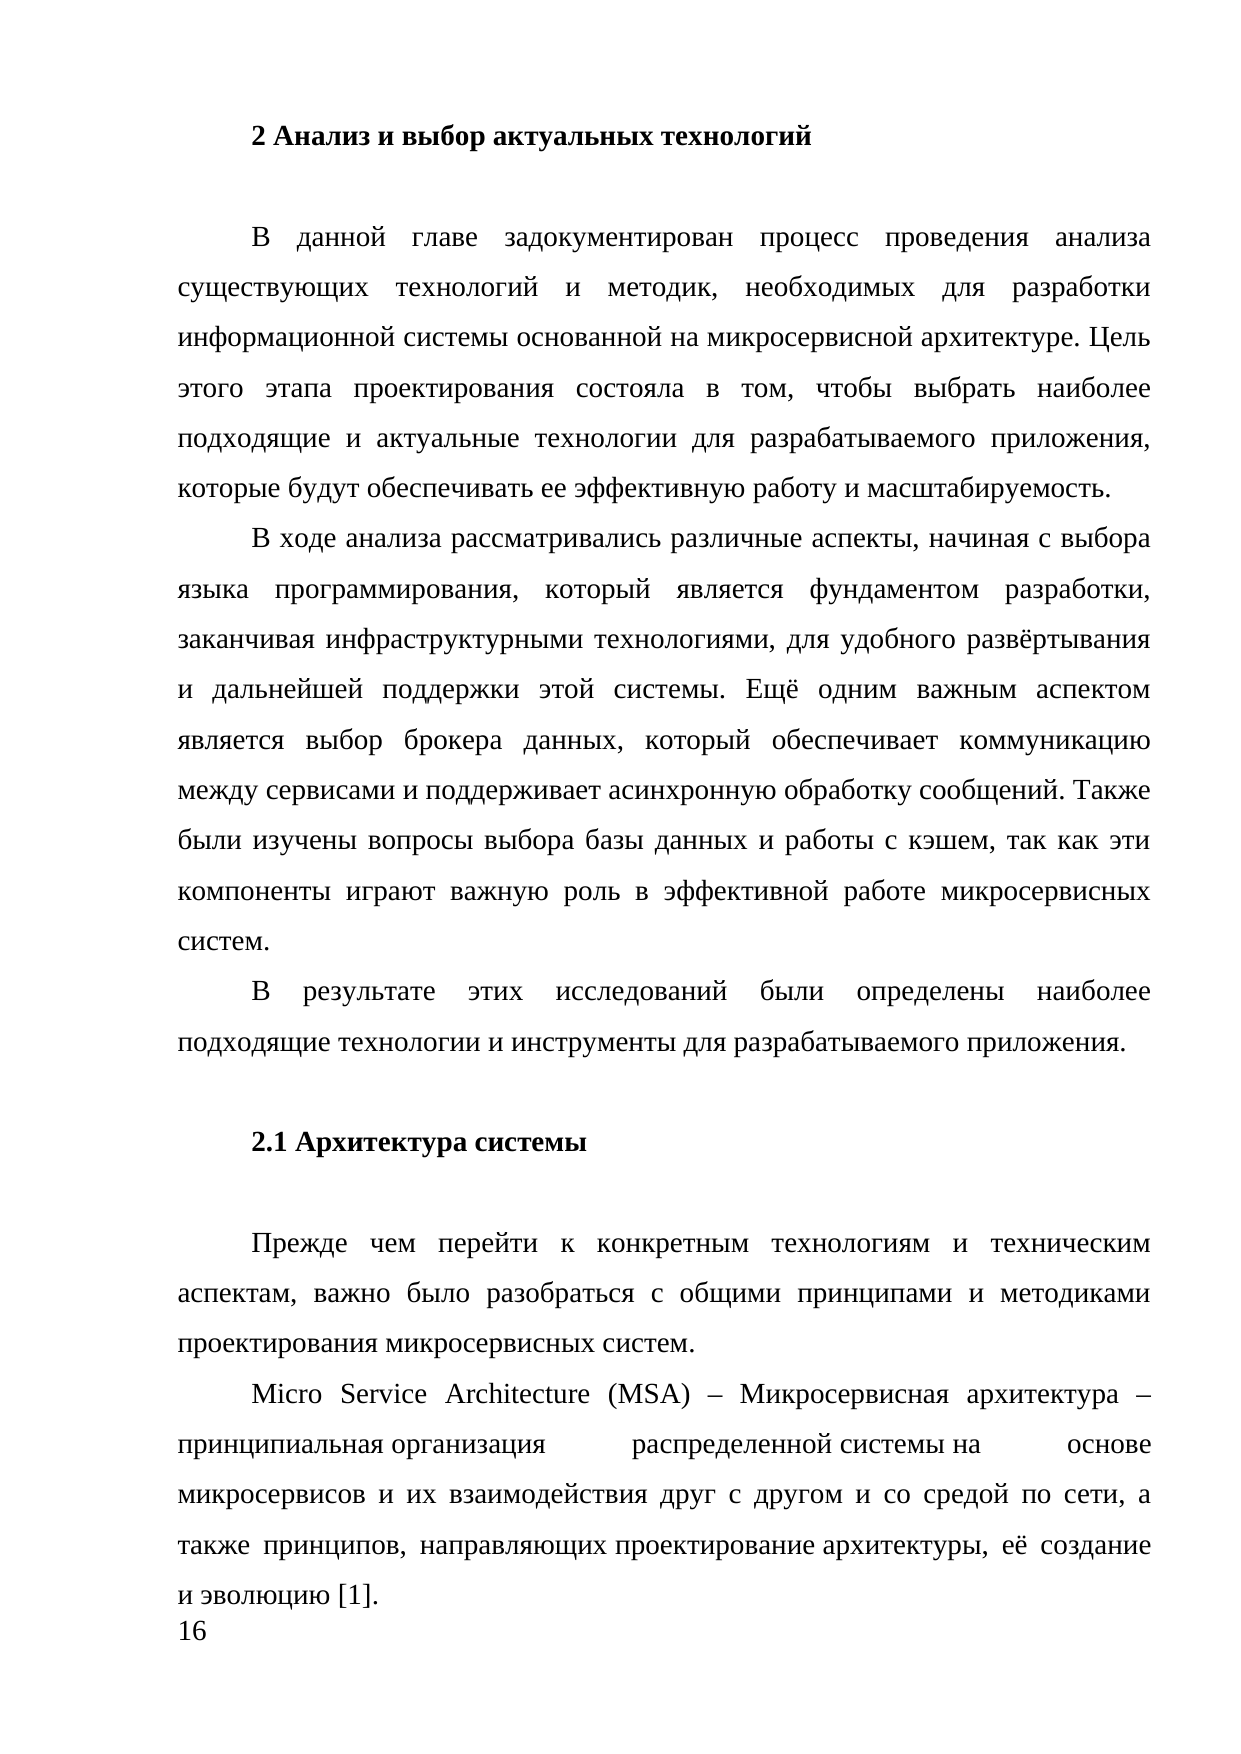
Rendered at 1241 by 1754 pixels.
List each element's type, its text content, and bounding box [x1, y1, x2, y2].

text В результате этих исследований были определены наиболее подходящие технологии и инструменты для разрабатываемого приложения. [177, 973, 1152, 1057]
list 2.1 Архитектура системы [177, 1124, 1152, 1158]
text Micro Service Architecture (MSA) – Микросервисная архитектура – принципиальная организация распределенной системы на основе микросервисов и их взаимодействия друг с другом и со средой по сети, а также принципов, направляющих проектирование архитектуры, её создание и эволюцию [1]. [177, 1376, 1152, 1477]
text В ходе анализа рассматривались различные аспекты, начиная с выбора языка программирования, который является фундаментом разработки, заканчивая инфраструктурными технологиями, для удобного развёртывания и дальнейшей поддержки этой системы. Ещё одним важным аспектом является выбор брокера данных, который обеспечивает коммуникацию между сервисами и поддерживает асинхронную обработку сообщений. Также были изучены вопросы выбора базы данных и работы с кэшем, так как эти компоненты играют важную роль в эффективной работе микросервисных систем. [177, 521, 1152, 957]
text В данной главе задокументирован процесс проведения анализа существующих технологий и методик, необходимых для разработки информационной системы основанной на микросервисной архитектуре. Цель этого этапа проектирования состояла в том, чтобы выбрать наиболее подходящие и актуальные технологии для разрабатываемого приложения, которые будут обеспечивать ее эффективную работу и масштабируемость. [177, 219, 1152, 504]
text Micro Service Architecture (MSA) – Микросервисная архитектура – принципиальная организация распределенной системы на основе микросервисов и их взаимодействия друг с другом и со средой по сети, а также принципов, направляющих проектирование архитектуры, её создание и эволюцию [1]. [177, 1510, 1152, 1611]
text Прежде чем перейти к конкретным технологиям и техническим аспектам, важно было разобраться с общими принципами и методиками проектирования микросервисных систем. [177, 1225, 1152, 1359]
list 2 Анализ и выбор актуальных технологий [177, 118, 1152, 152]
